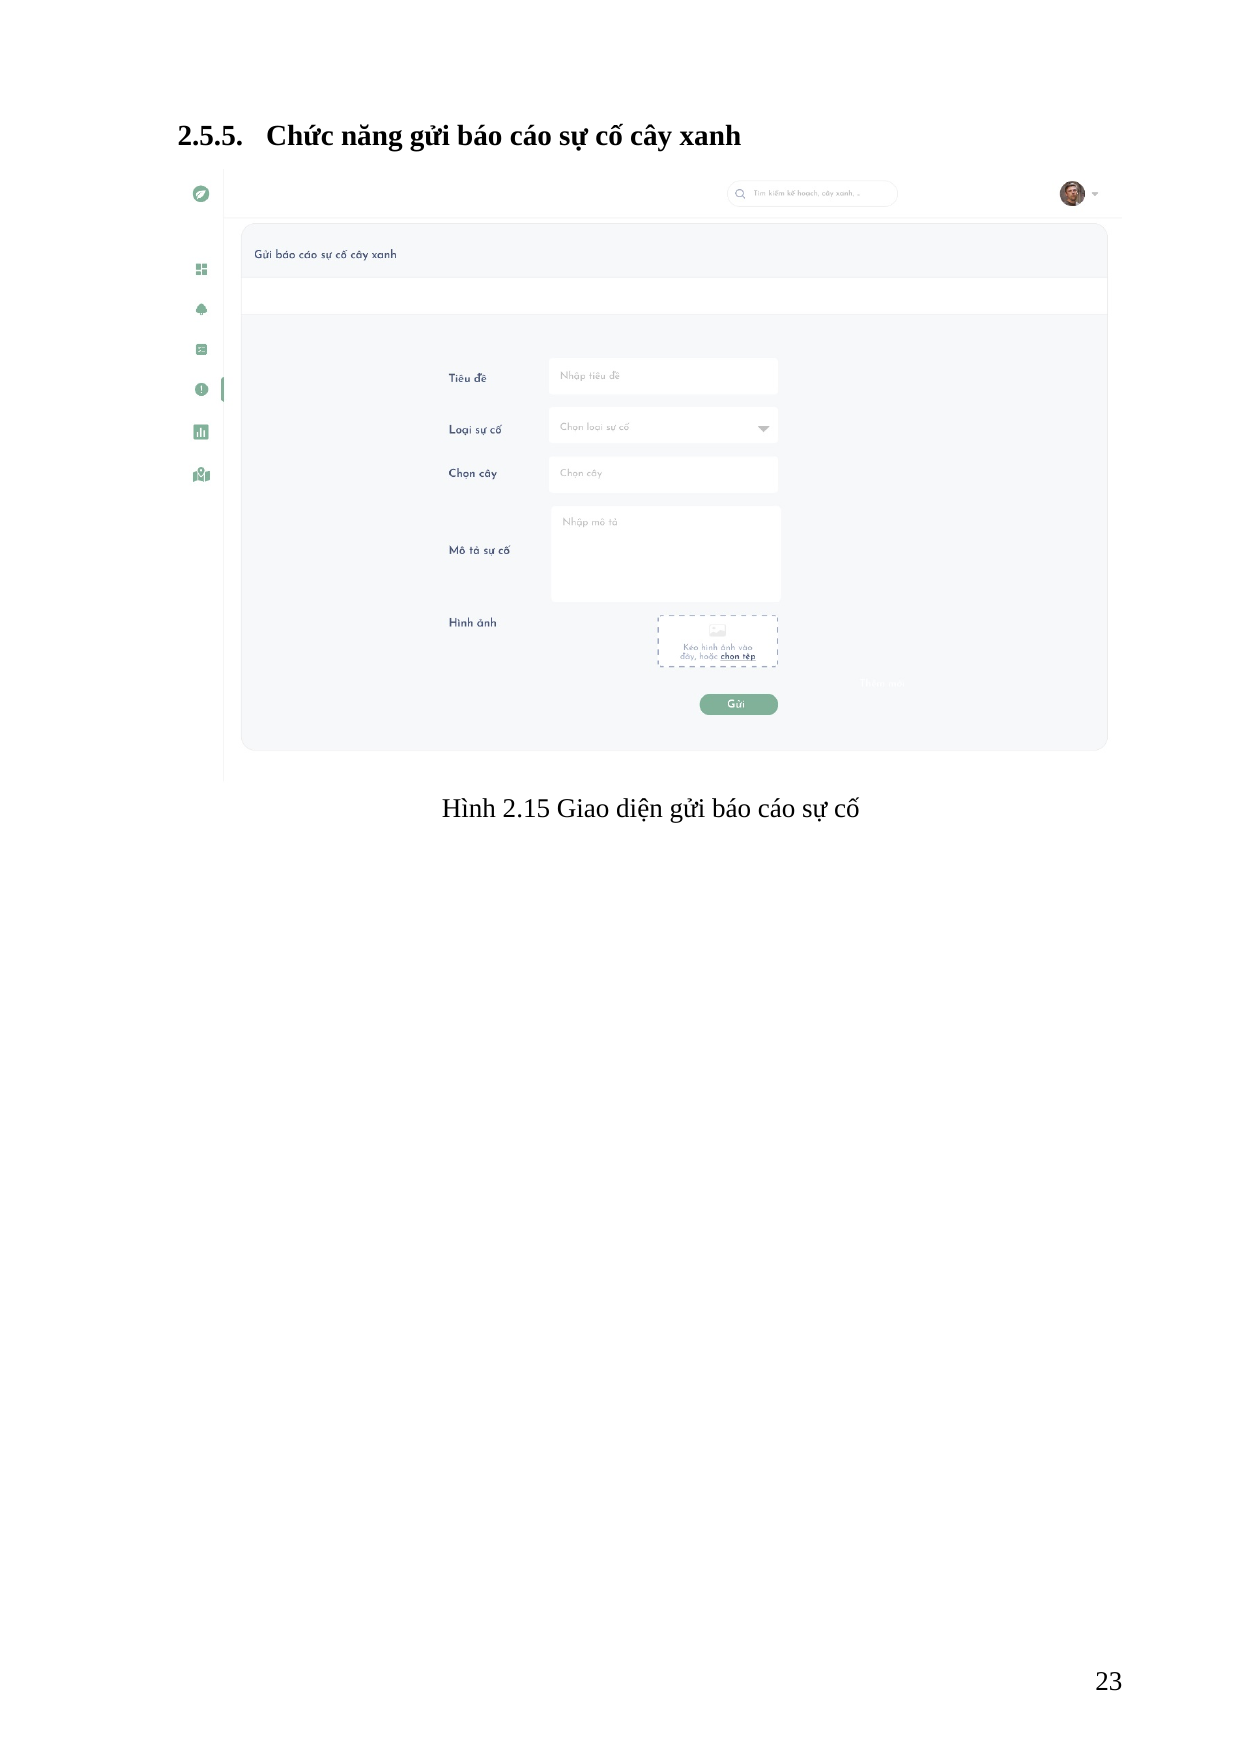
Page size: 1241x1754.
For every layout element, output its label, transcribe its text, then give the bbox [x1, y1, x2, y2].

list Chức năng gửi báo cáo sự cố cây xanh [177, 118, 1122, 152]
picture [178, 169, 1122, 782]
